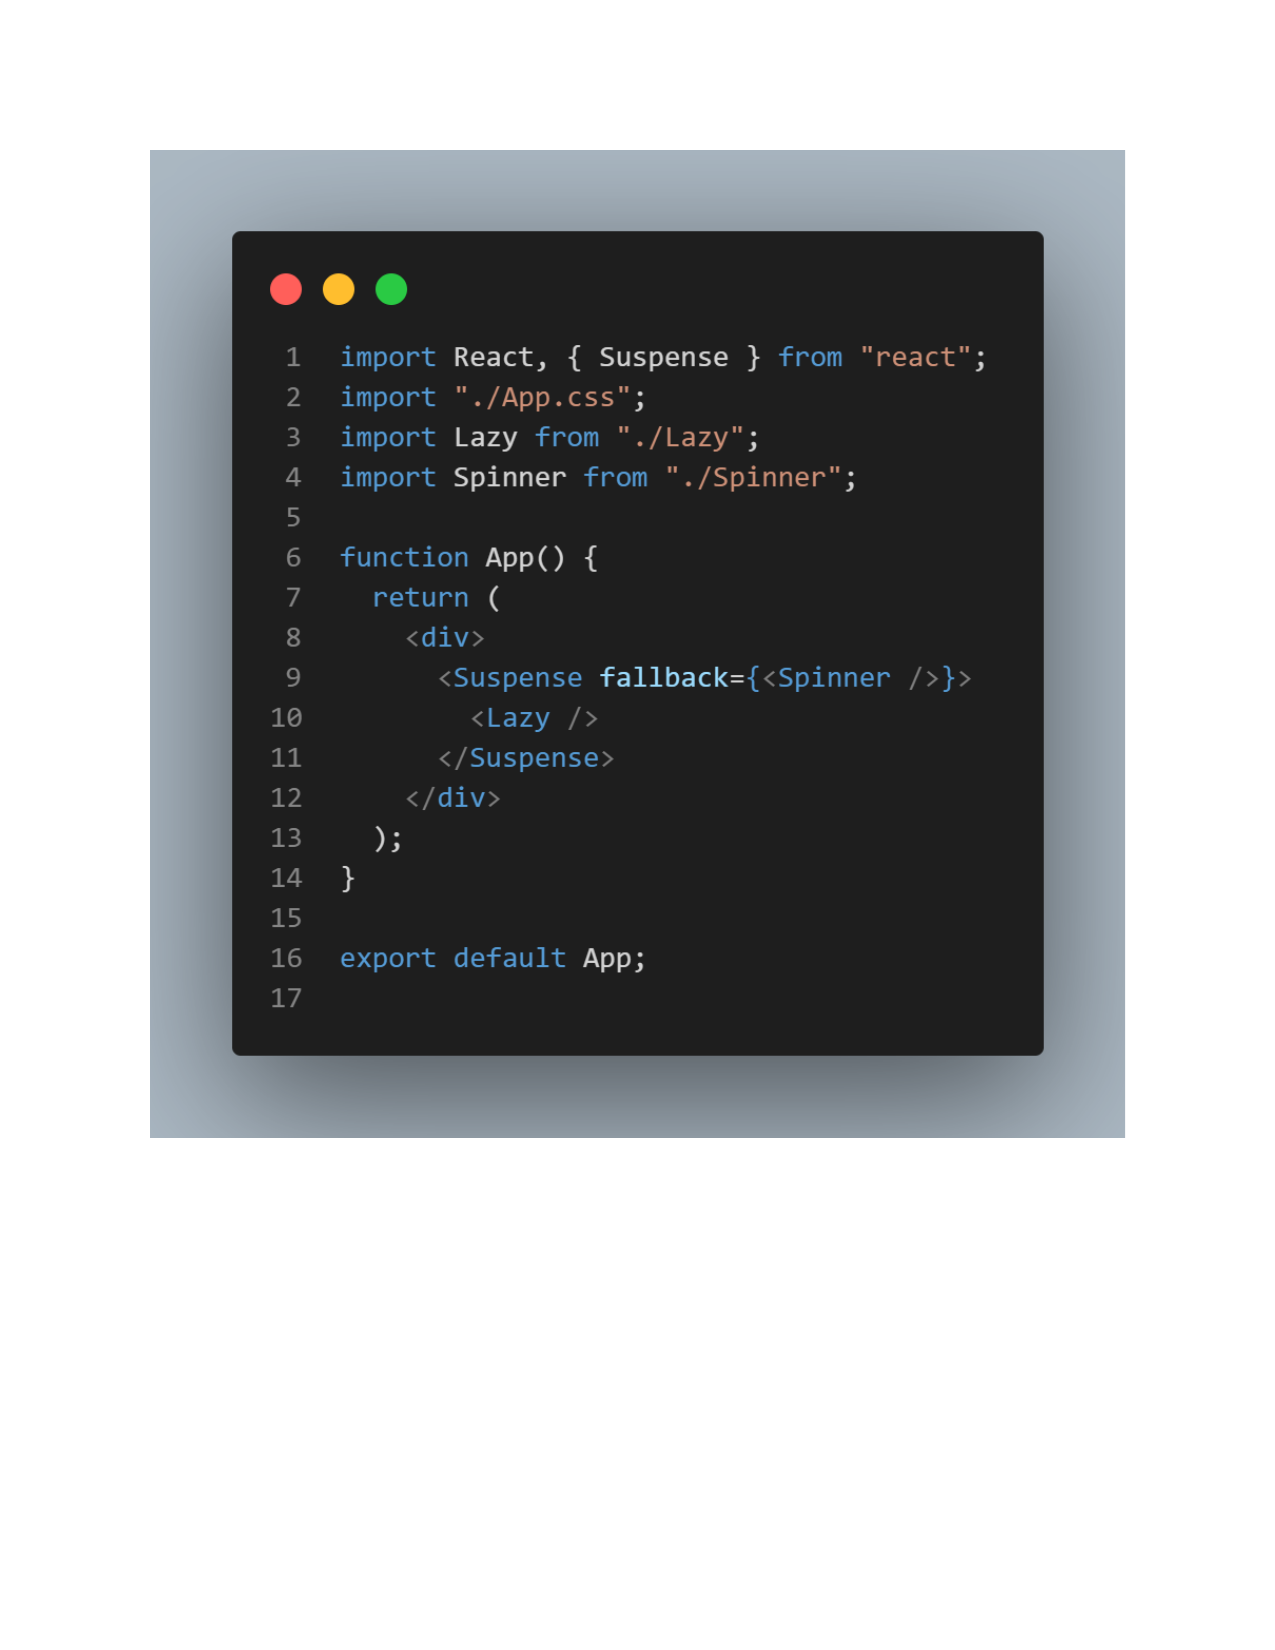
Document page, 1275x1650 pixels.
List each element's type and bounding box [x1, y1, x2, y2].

picture [150, 150, 1125, 1138]
